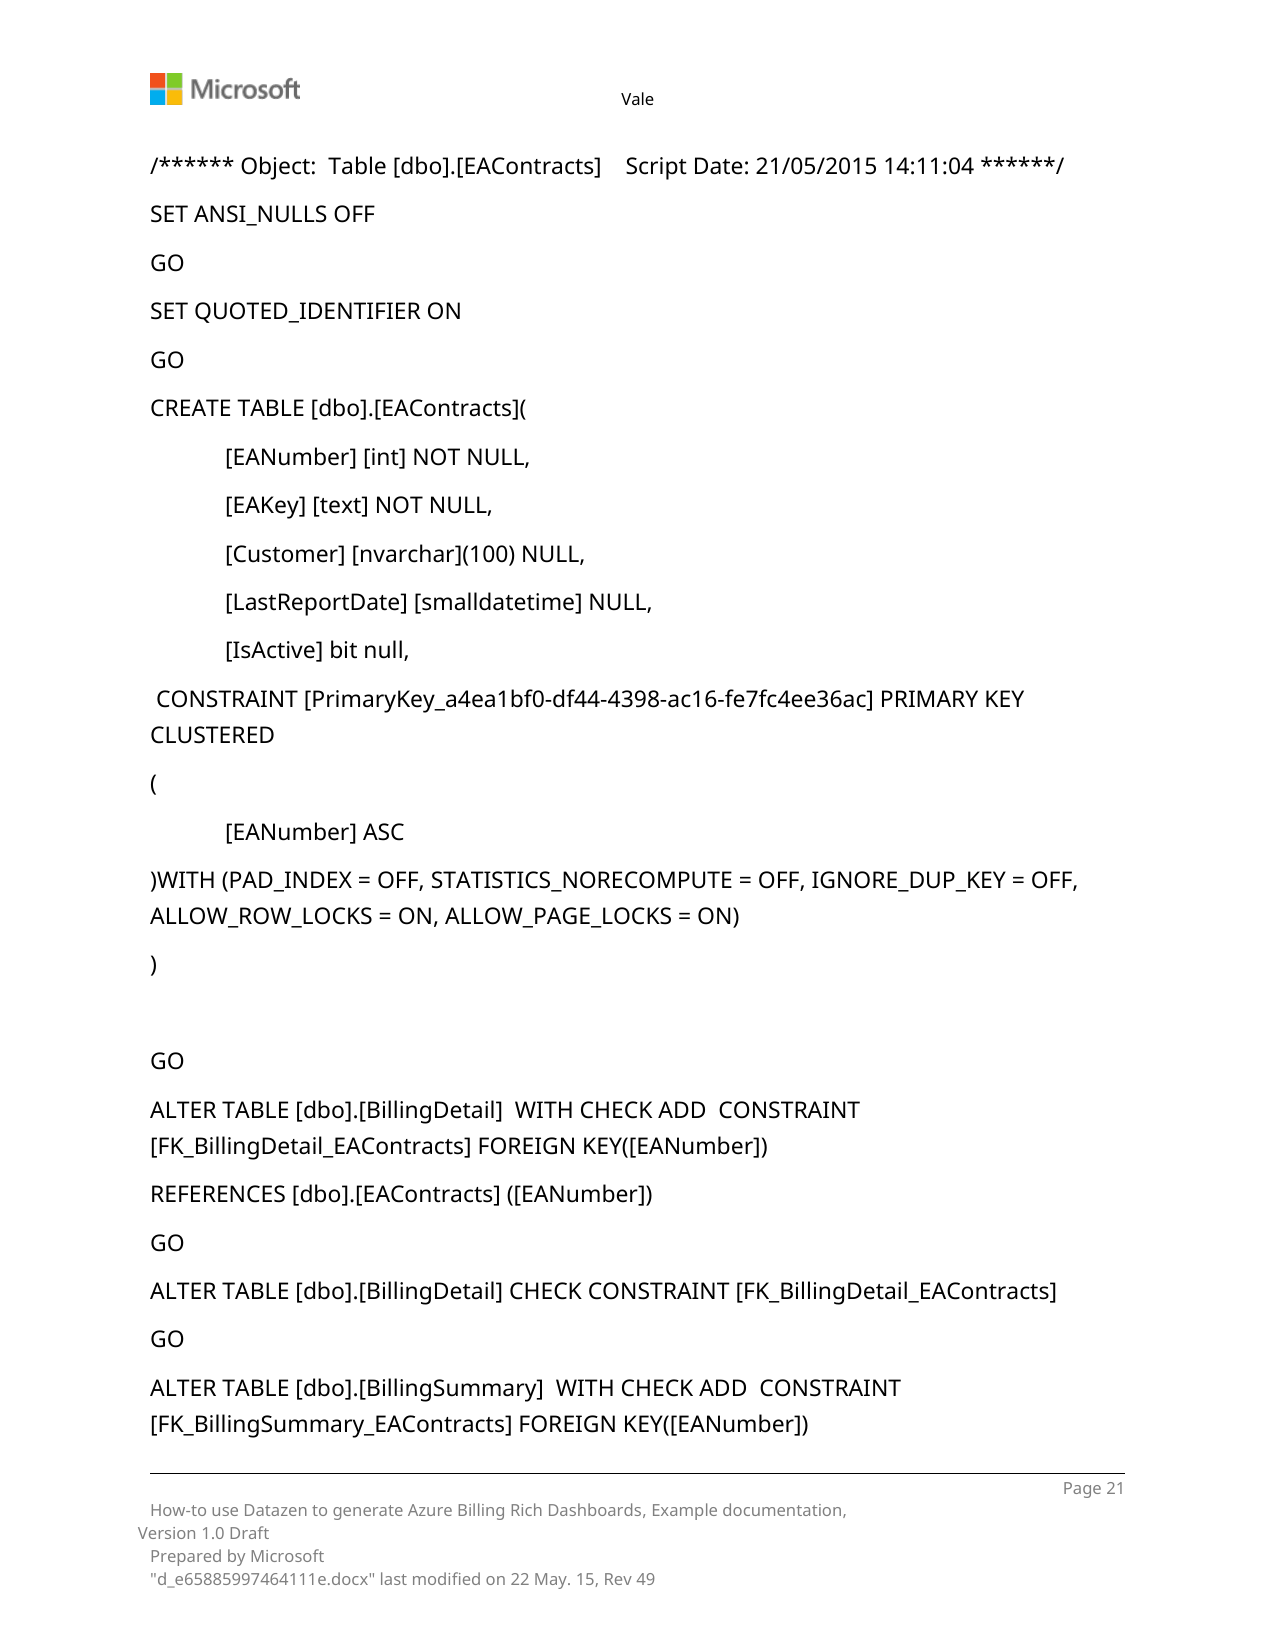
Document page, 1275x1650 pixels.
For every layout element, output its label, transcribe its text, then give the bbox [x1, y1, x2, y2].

text ALTER TABLE [dbo].[BillingDetail] CHECK CONSTRAINT [FK_BillingDetail_EAContracts] [150, 1275, 1125, 1306]
text [Customer] [nvarchar](100) NULL, [150, 537, 1125, 569]
text CREATE TABLE [dbo].[EAContracts]( [150, 392, 1125, 423]
text [EANumber] [int] NOT NULL, [150, 441, 1125, 472]
text ALTER TABLE [dbo].[BillingDetail] WITH CHECK ADD CONSTRAINT [FK_BillingDetail_EAContracts] FOREIGN KEY([EANumber]) [150, 1094, 1125, 1161]
text GO [150, 247, 1125, 278]
text ) [150, 948, 1125, 980]
text GO [150, 1045, 1125, 1077]
text /****** Object: Table [dbo].[EAContracts] Script Date: 21/05/2015 14:11:04 ******/ [150, 150, 1125, 181]
text SET ANSI_NULLS OFF [150, 198, 1125, 230]
picture [150, 73, 300, 106]
text ALTER TABLE [dbo].[BillingSummary] WITH CHECK ADD CONSTRAINT [FK_BillingSummary_EAContracts] FOREIGN KEY([EANumber]) [150, 1372, 1125, 1439]
text GO [150, 1323, 1125, 1355]
text ( [150, 767, 1125, 798]
text GO [150, 344, 1125, 375]
text [LastReportDate] [smalldatetime] NULL, [150, 586, 1125, 617]
text [IsActive] bit null, [150, 634, 1125, 666]
text SET QUOTED_IDENTIFIER ON [150, 295, 1125, 327]
text [EAKey] [text] NOT NULL, [150, 489, 1125, 520]
text GO [150, 1227, 1125, 1258]
text [EANumber] ASC [150, 816, 1125, 847]
text CONSTRAINT [PrimaryKey_a4ea1bf0-df44-4398-ac16-fe7fc4ee36ac] PRIMARY KEY CLUSTERED [150, 683, 1125, 750]
text REFERENCES [dbo].[EAContracts] ([EANumber]) [150, 1178, 1125, 1209]
text )WITH (PAD_INDEX = OFF, STATISTICS_NORECOMPUTE = OFF, IGNORE_DUP_KEY = OFF, ALLOW_ROW_LOCKS = ON, ALLOW_PAGE_LOCKS = ON) [150, 864, 1125, 931]
